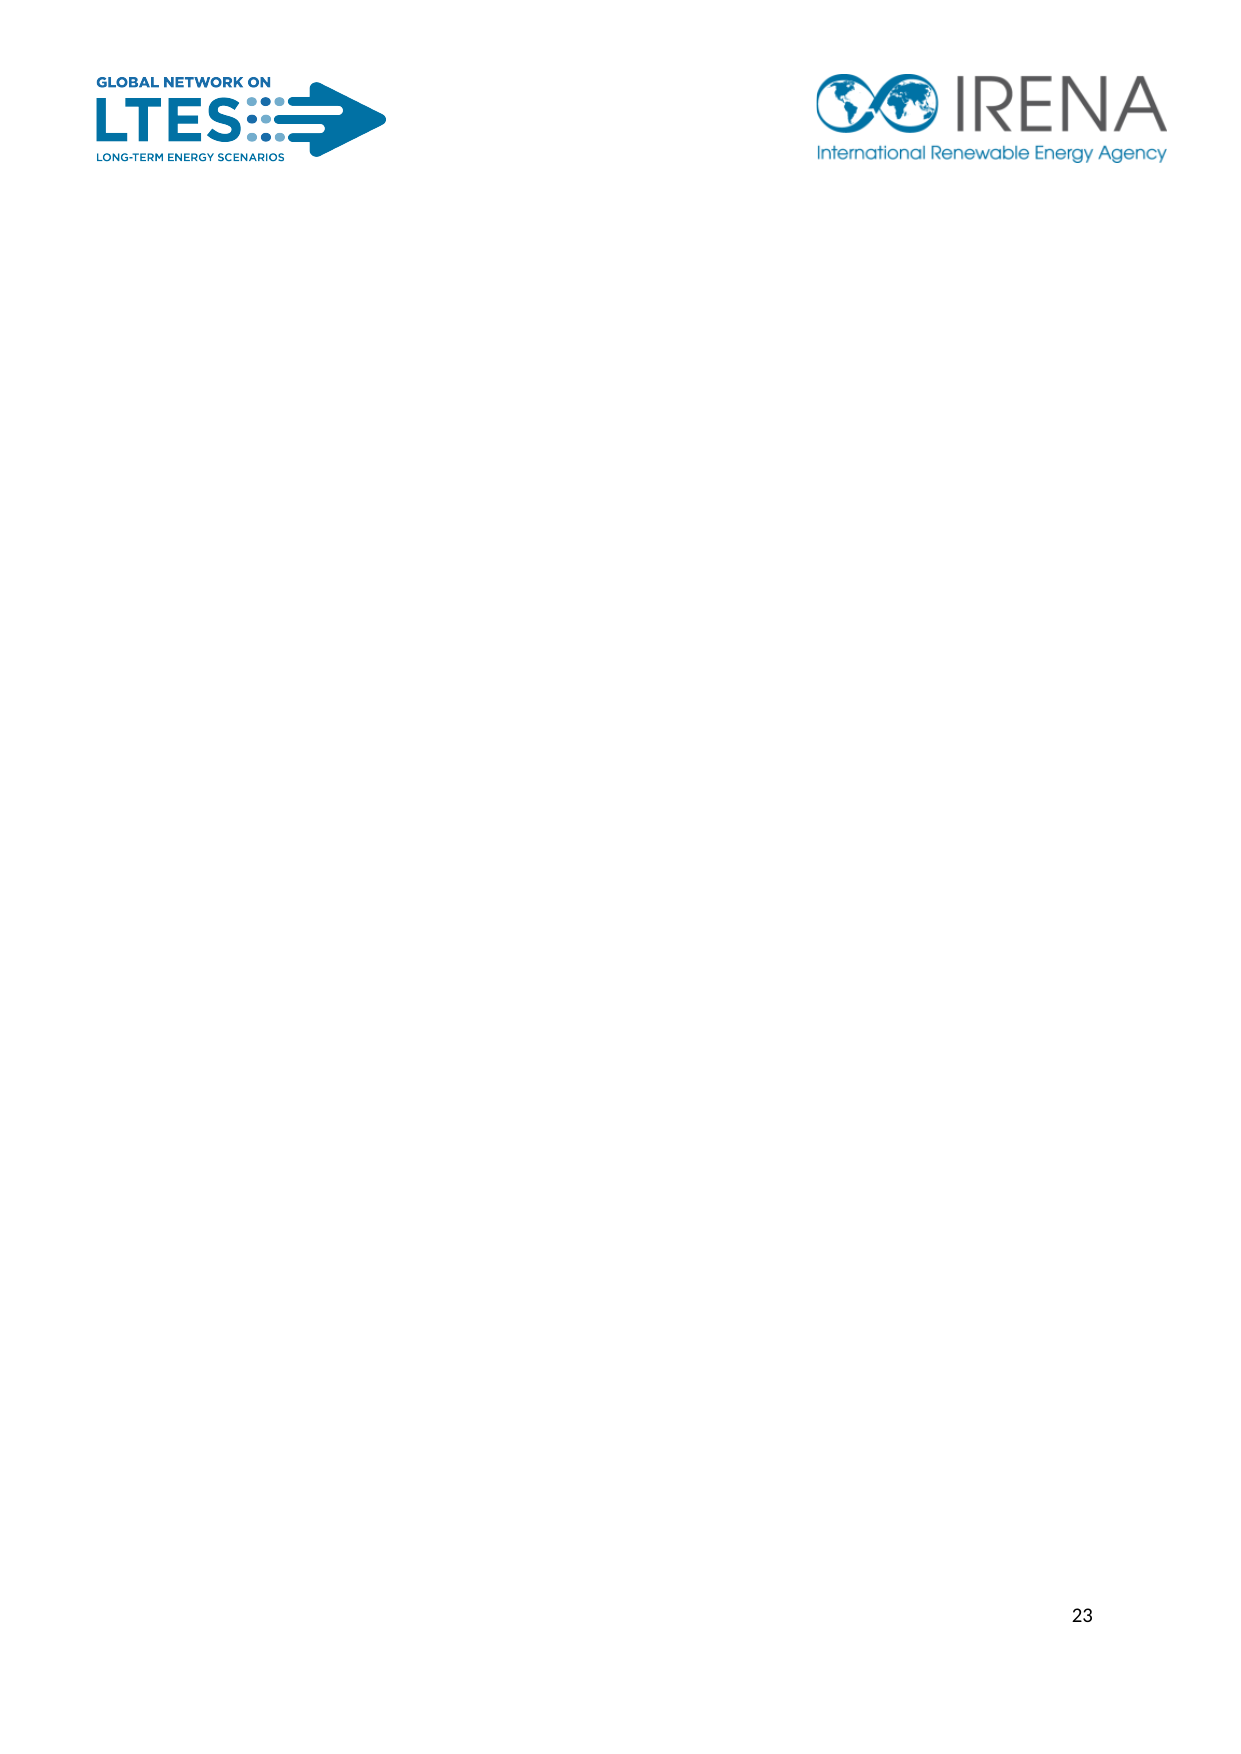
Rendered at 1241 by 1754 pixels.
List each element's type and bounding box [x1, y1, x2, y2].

picture [899, 79, 926, 85]
picture [72, 50, 412, 191]
picture [816, 74, 1167, 163]
picture [816, 74, 835, 94]
